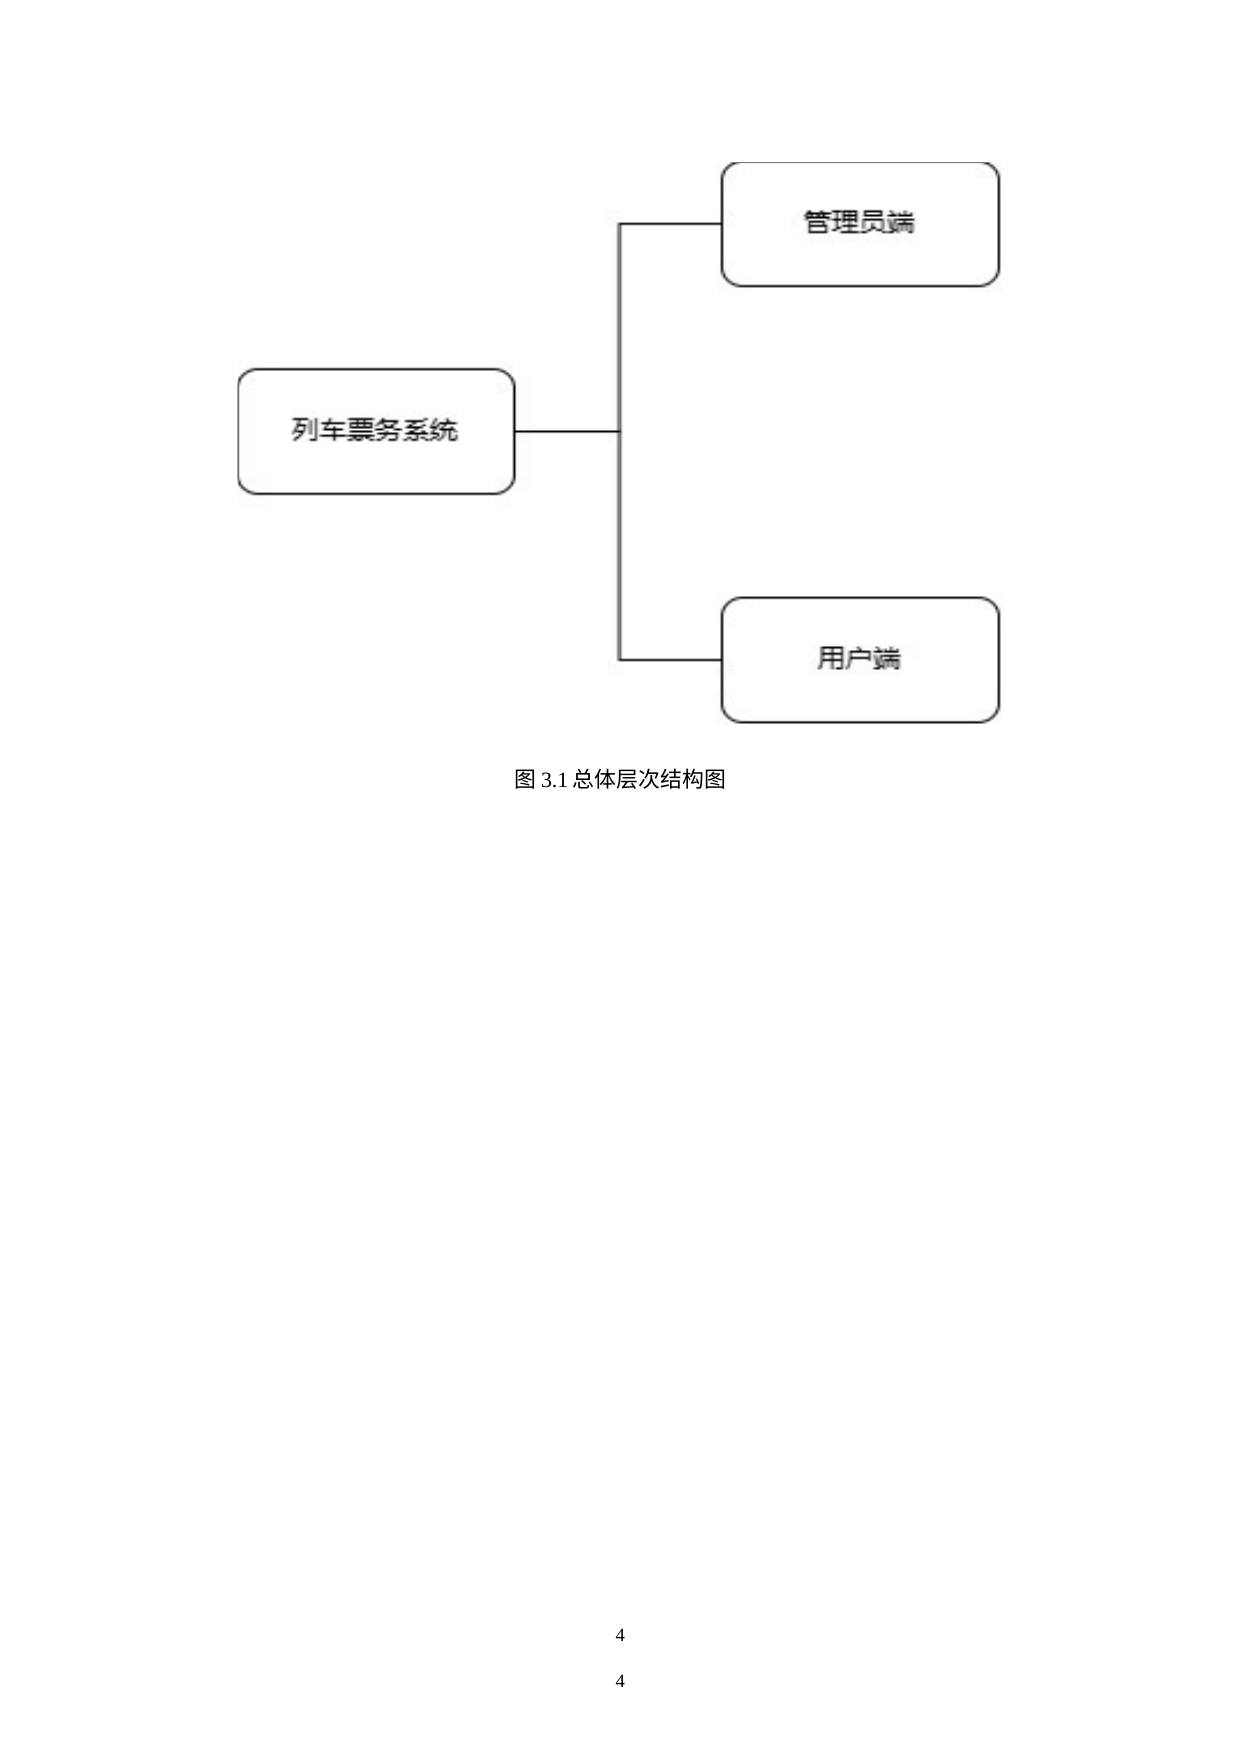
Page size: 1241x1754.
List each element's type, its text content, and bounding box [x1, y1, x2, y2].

picture [237, 162, 1003, 726]
text 图3.1总体层次结构图 [187, 761, 1053, 794]
